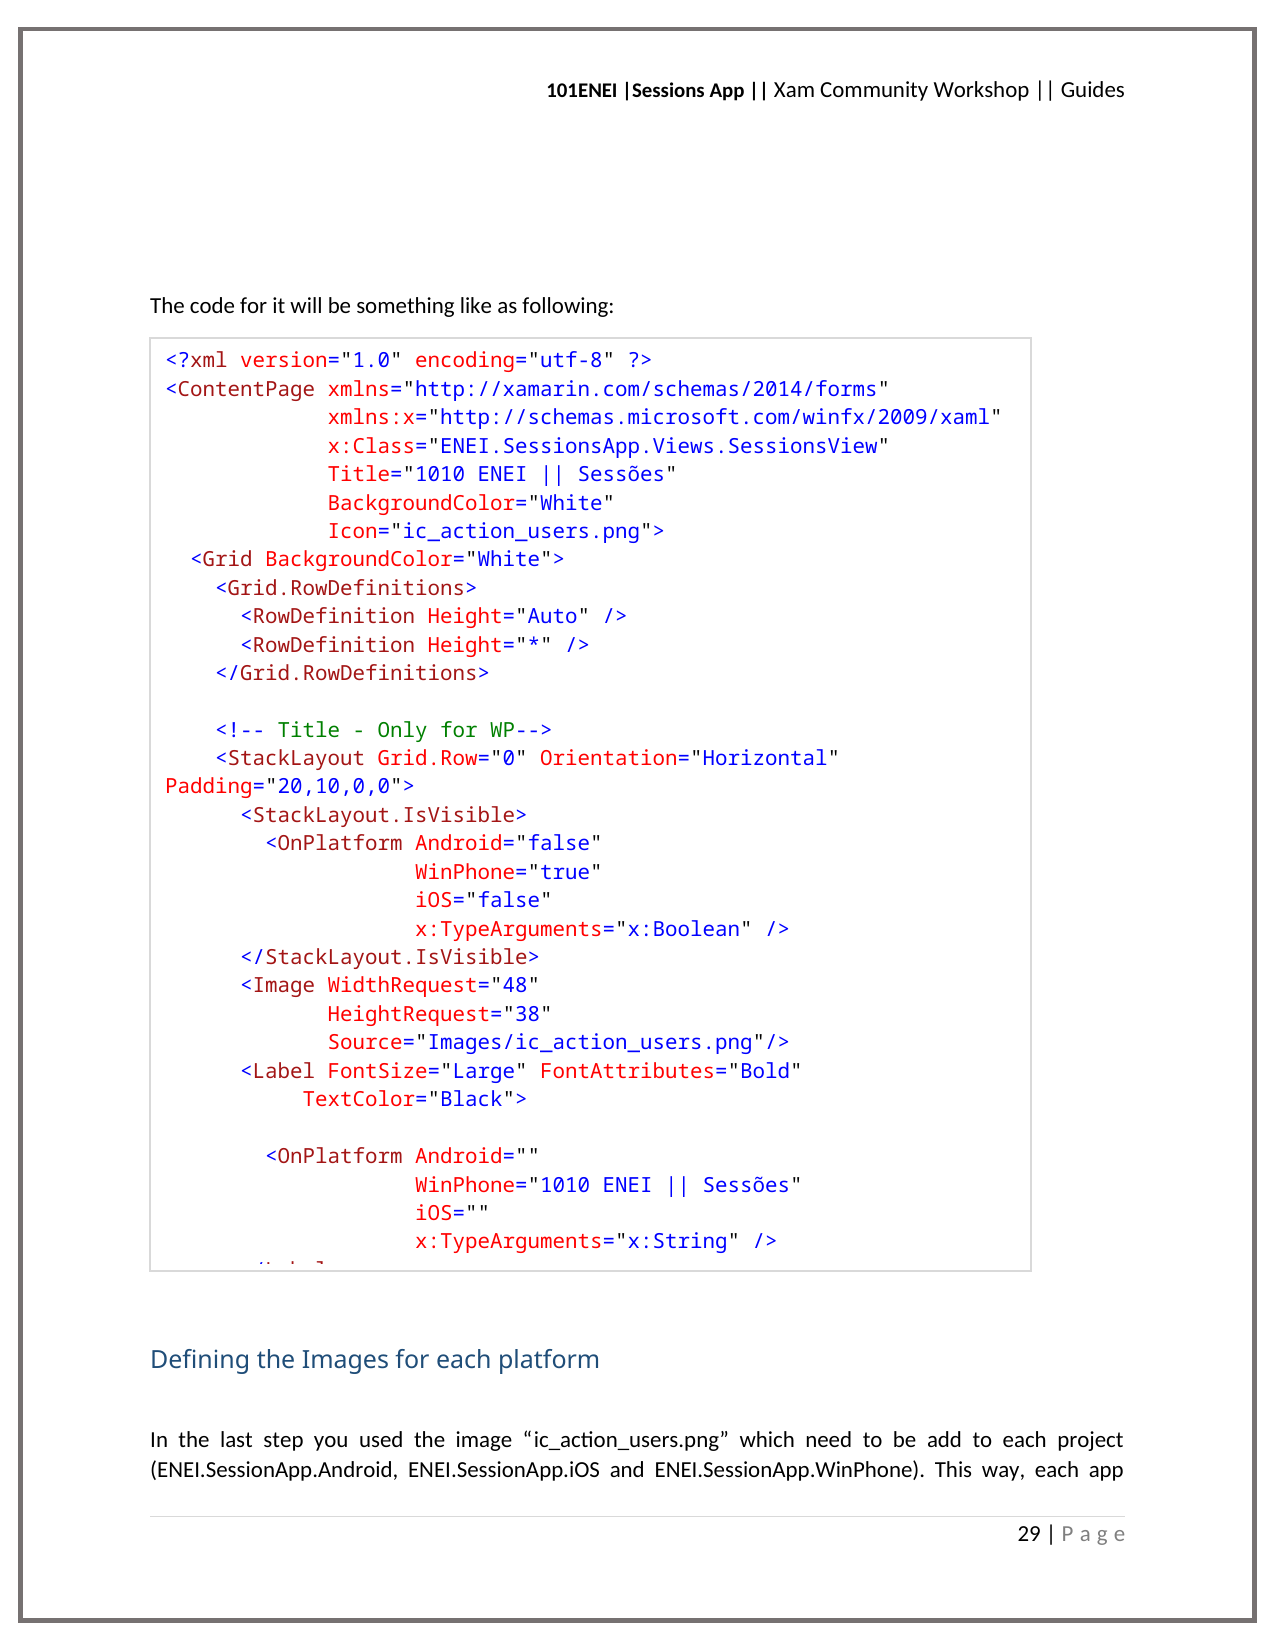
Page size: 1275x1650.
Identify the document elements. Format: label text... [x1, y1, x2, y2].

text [150, 1425, 1125, 1483]
subtitle Defining the Images for each platform [150, 1341, 1125, 1375]
text The code for it will be something like as following: [150, 291, 1125, 319]
